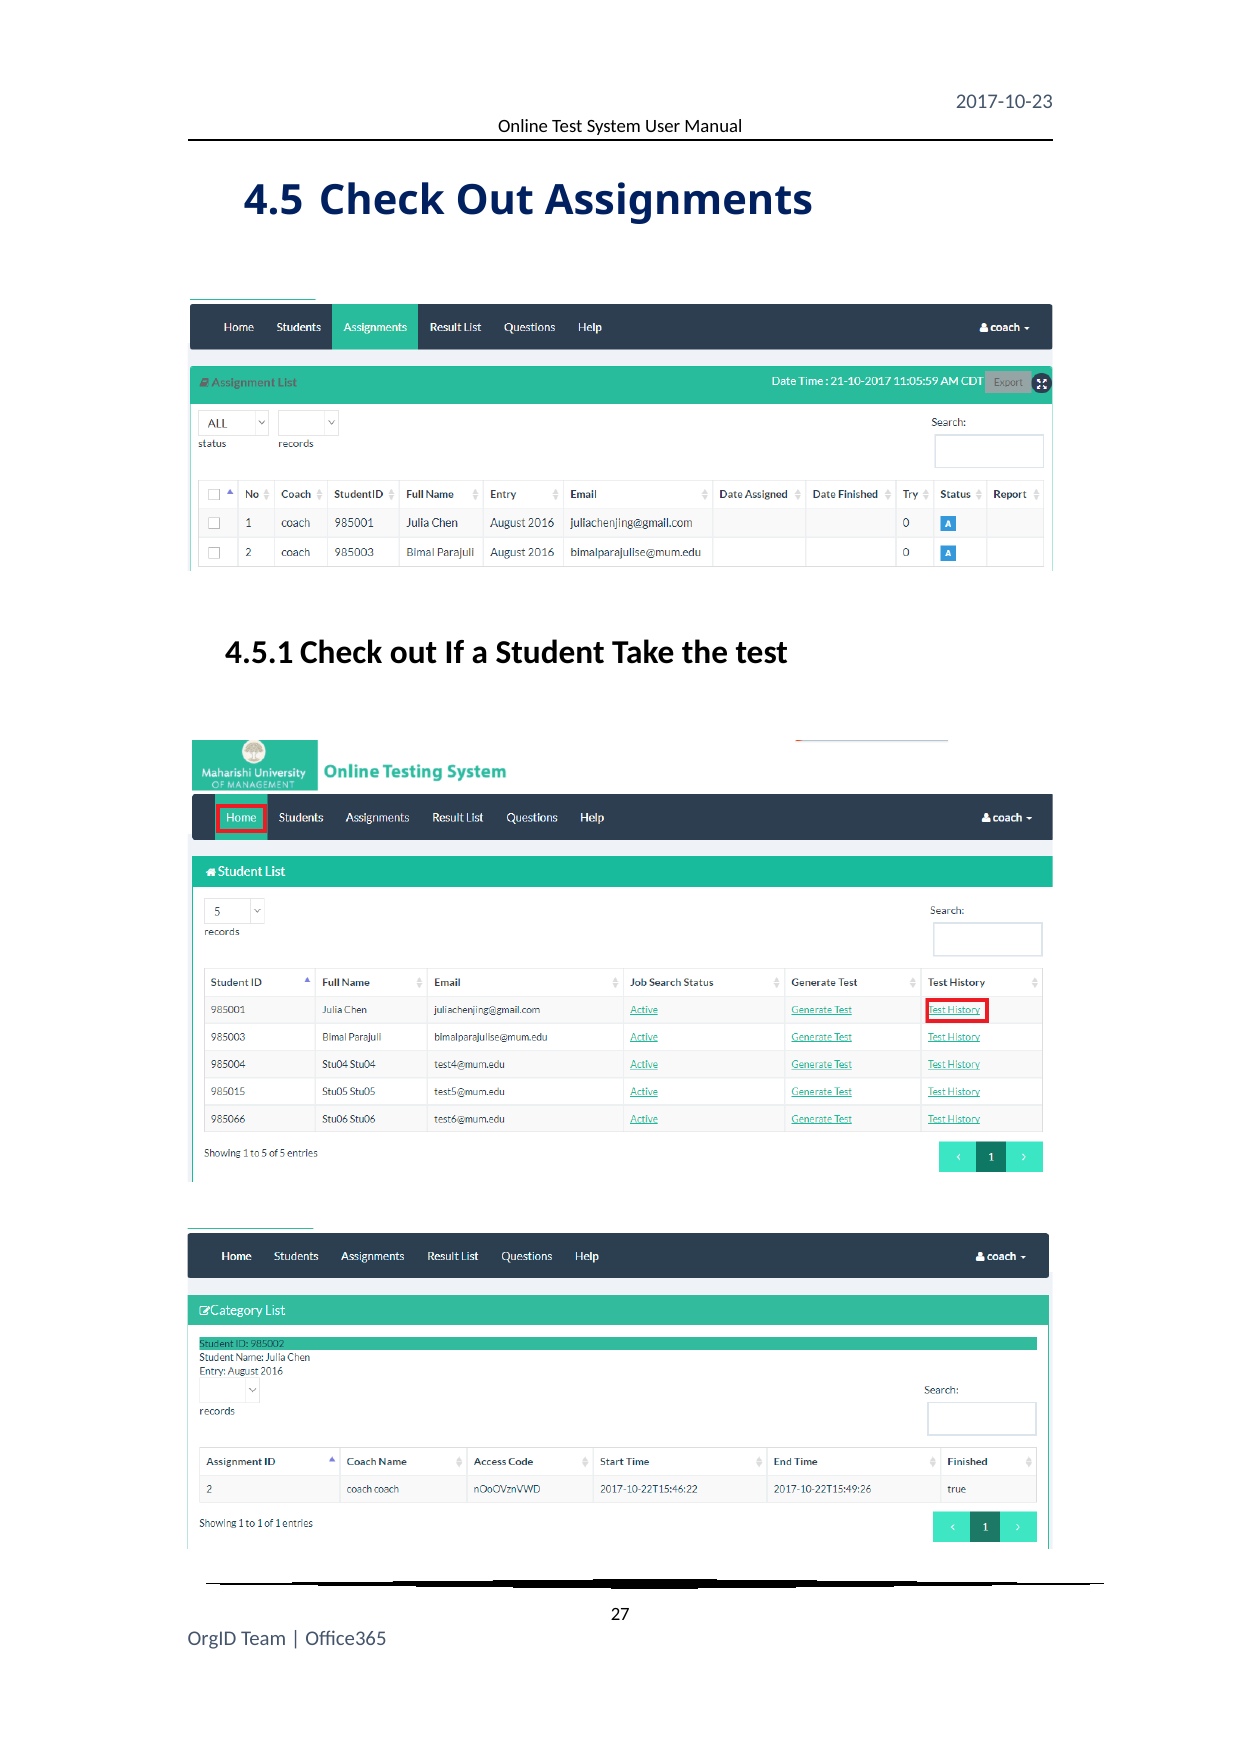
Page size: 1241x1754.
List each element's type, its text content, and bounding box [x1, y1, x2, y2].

subtitle Check Out Assignments [244, 166, 1053, 231]
picture [187, 299, 1053, 571]
picture [187, 740, 1053, 1182]
subtitle Check out If a Student Take the test [225, 619, 1053, 684]
picture [187, 1228, 1053, 1549]
